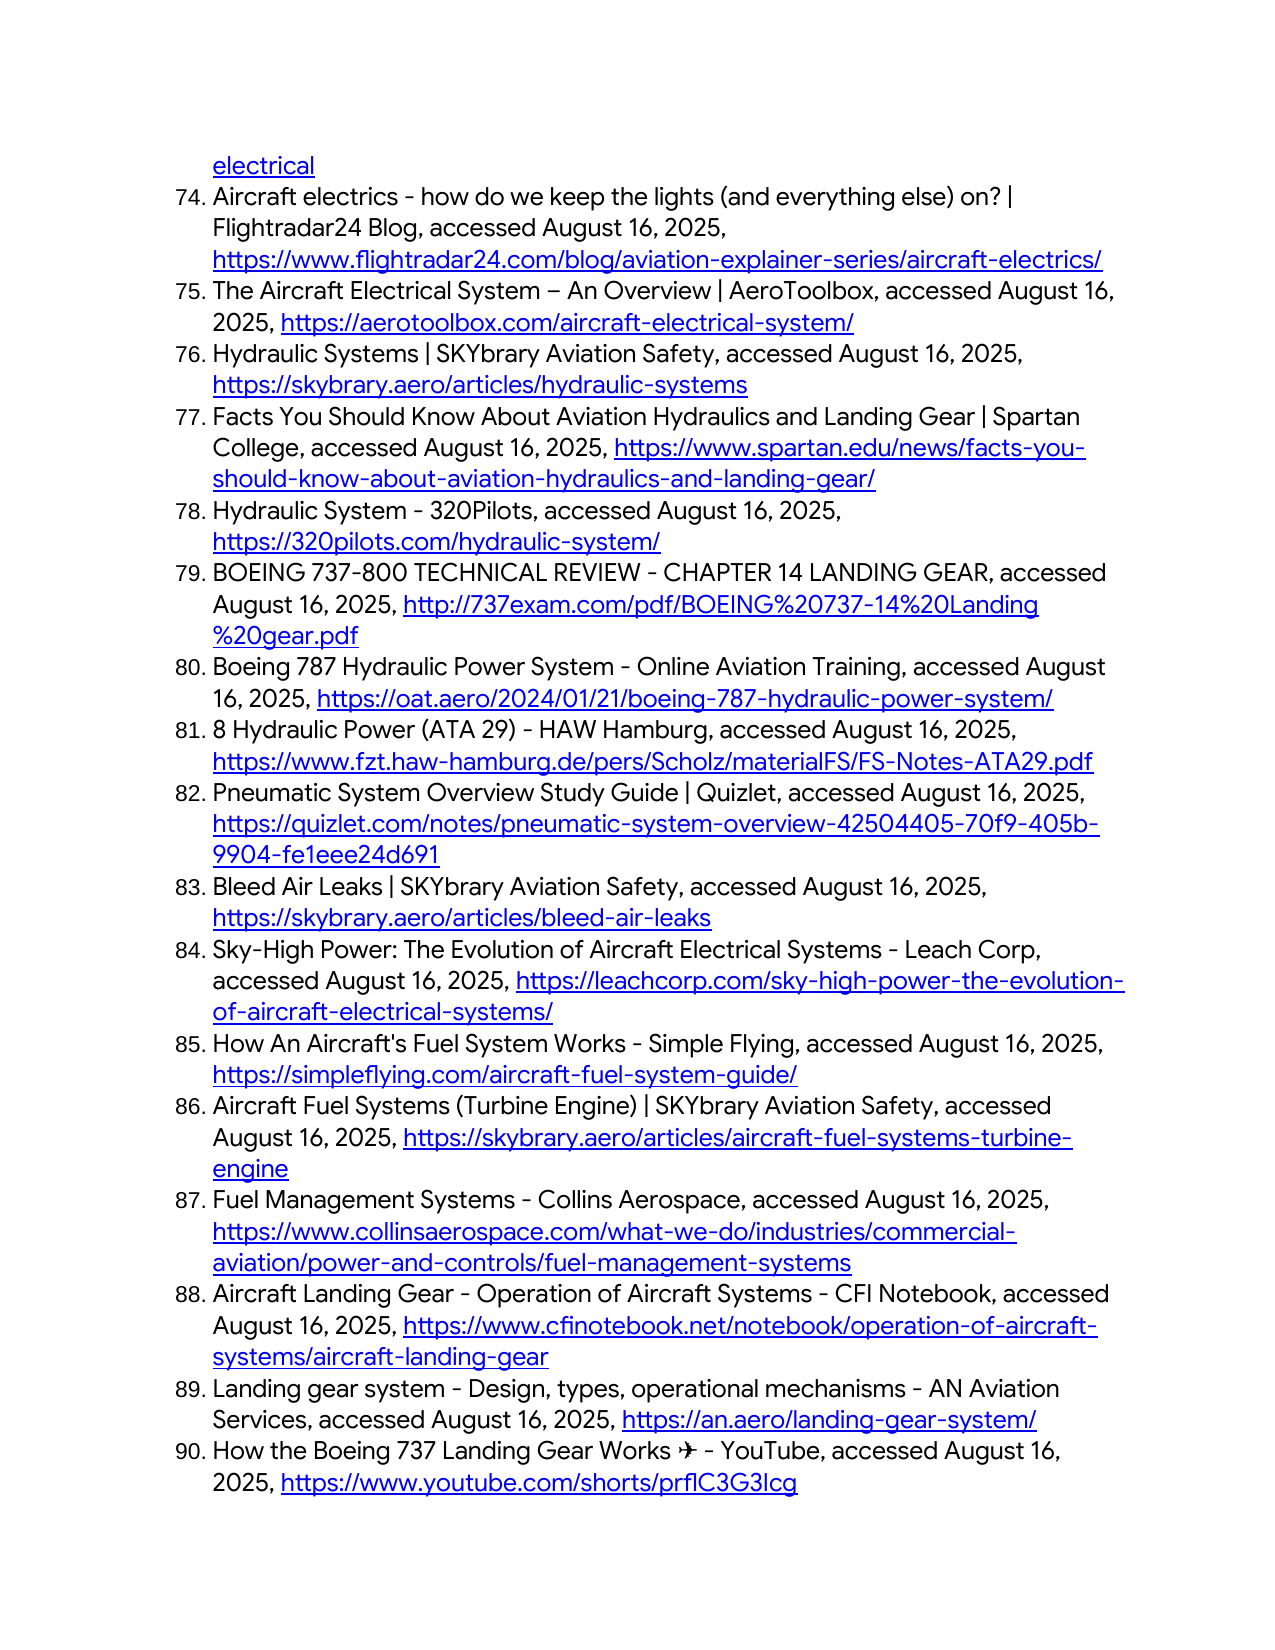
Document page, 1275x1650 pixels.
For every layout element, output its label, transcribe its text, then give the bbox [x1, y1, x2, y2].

list Aircraft electrics - how do we keep the lights (and everything else) on? | Flightradar24 Blog, accessed August 16, 2025, https://www.flightradar24.com/blog/aviation-explainer-series/aircraft-electrics/ [175, 181, 1125, 275]
list Hydraulic Systems | SKYbrary Aviation Safety, accessed August 16, 2025, https://skybrary.aero/articles/hydraulic-systems [175, 338, 1125, 401]
list How An Aircraft's Fuel System Works - Simple Flying, accessed August 16, 2025, https://simpleflying.com/aircraft-fuel-system-guide/ [175, 1028, 1125, 1091]
list Hydraulic System - 320Pilots, accessed August 16, 2025, https://320pilots.com/hydraulic-system/ [175, 495, 1125, 558]
list Facts You Should Know About Aviation Hydraulics and Landing Gear | Spartan College, accessed August 16, 2025, https://www.spartan.edu/news/facts-you-should-know-about-aviation-hydraulics-and-landing-gear/ [175, 401, 1125, 495]
list Sky-High Power: The Evolution of Aircraft Electrical Systems - Leach Corp, accessed August 16, 2025, https://leachcorp.com/sky-high-power-the-evolution-of-aircraft-electrical-systems/ [175, 934, 1125, 1028]
list Pneumatic System Overview Study Guide | Quizlet, accessed August 16, 2025, https://quizlet.com/notes/pneumatic-system-overview-42504405-70f9-405b-9904-fe1eee24d691 [175, 777, 1125, 871]
list The Aircraft Electrical System – An Overview | AeroToolbox, accessed August 16, 2025, https://aerotoolbox.com/aircraft-electrical-system/ [175, 275, 1125, 338]
list Bleed Air Leaks | SKYbrary Aviation Safety, accessed August 16, 2025, https://skybrary.aero/articles/bleed-air-leaks [175, 871, 1125, 934]
list Boeing 787 Hydraulic Power System - Online Aviation Training, accessed August 16, 2025, https://oat.aero/2024/01/21/boeing-787-hydraulic-power-system/ [175, 652, 1125, 714]
list How the Boeing 737 Landing Gear Works ✈️ - YouTube, accessed August 16, 2025, https://www.youtube.com/shorts/prflC3G3Icg [175, 1436, 1125, 1498]
list Landing gear system - Design, types, operational mechanisms - AN Aviation Services, accessed August 16, 2025, https://an.aero/landing-gear-system/ [175, 1373, 1125, 1436]
list Aircraft Landing Gear - Operation of Aircraft Systems - CFI Notebook, accessed August 16, 2025, https://www.cfinotebook.net/notebook/operation-of-aircraft-systems/aircraft-landing-gear [175, 1279, 1125, 1373]
list BOEING 737-800 TECHNICAL REVIEW - CHAPTER 14 LANDING GEAR, accessed August 16, 2025, http://737exam.com/pdf/BOEING%20737-14%20Landing%20gear.pdf [175, 558, 1125, 652]
list 8 Hydraulic Power (ATA 29) - HAW Hamburg, accessed August 16, 2025, https://www.fzt.haw-hamburg.de/pers/Scholz/materialFS/FS-Notes-ATA29.pdf [175, 714, 1125, 777]
list Aircraft Fuel Systems (Turbine Engine) | SKYbrary Aviation Safety, accessed August 16, 2025, https://skybrary.aero/articles/aircraft-fuel-systems-turbine-engine [175, 1091, 1125, 1185]
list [175, 150, 1125, 181]
list Fuel Management Systems - Collins Aerospace, accessed August 16, 2025, https://www.collinsaerospace.com/what-we-do/industries/commercial-aviation/power-and-controls/fuel-management-systems [175, 1185, 1125, 1279]
